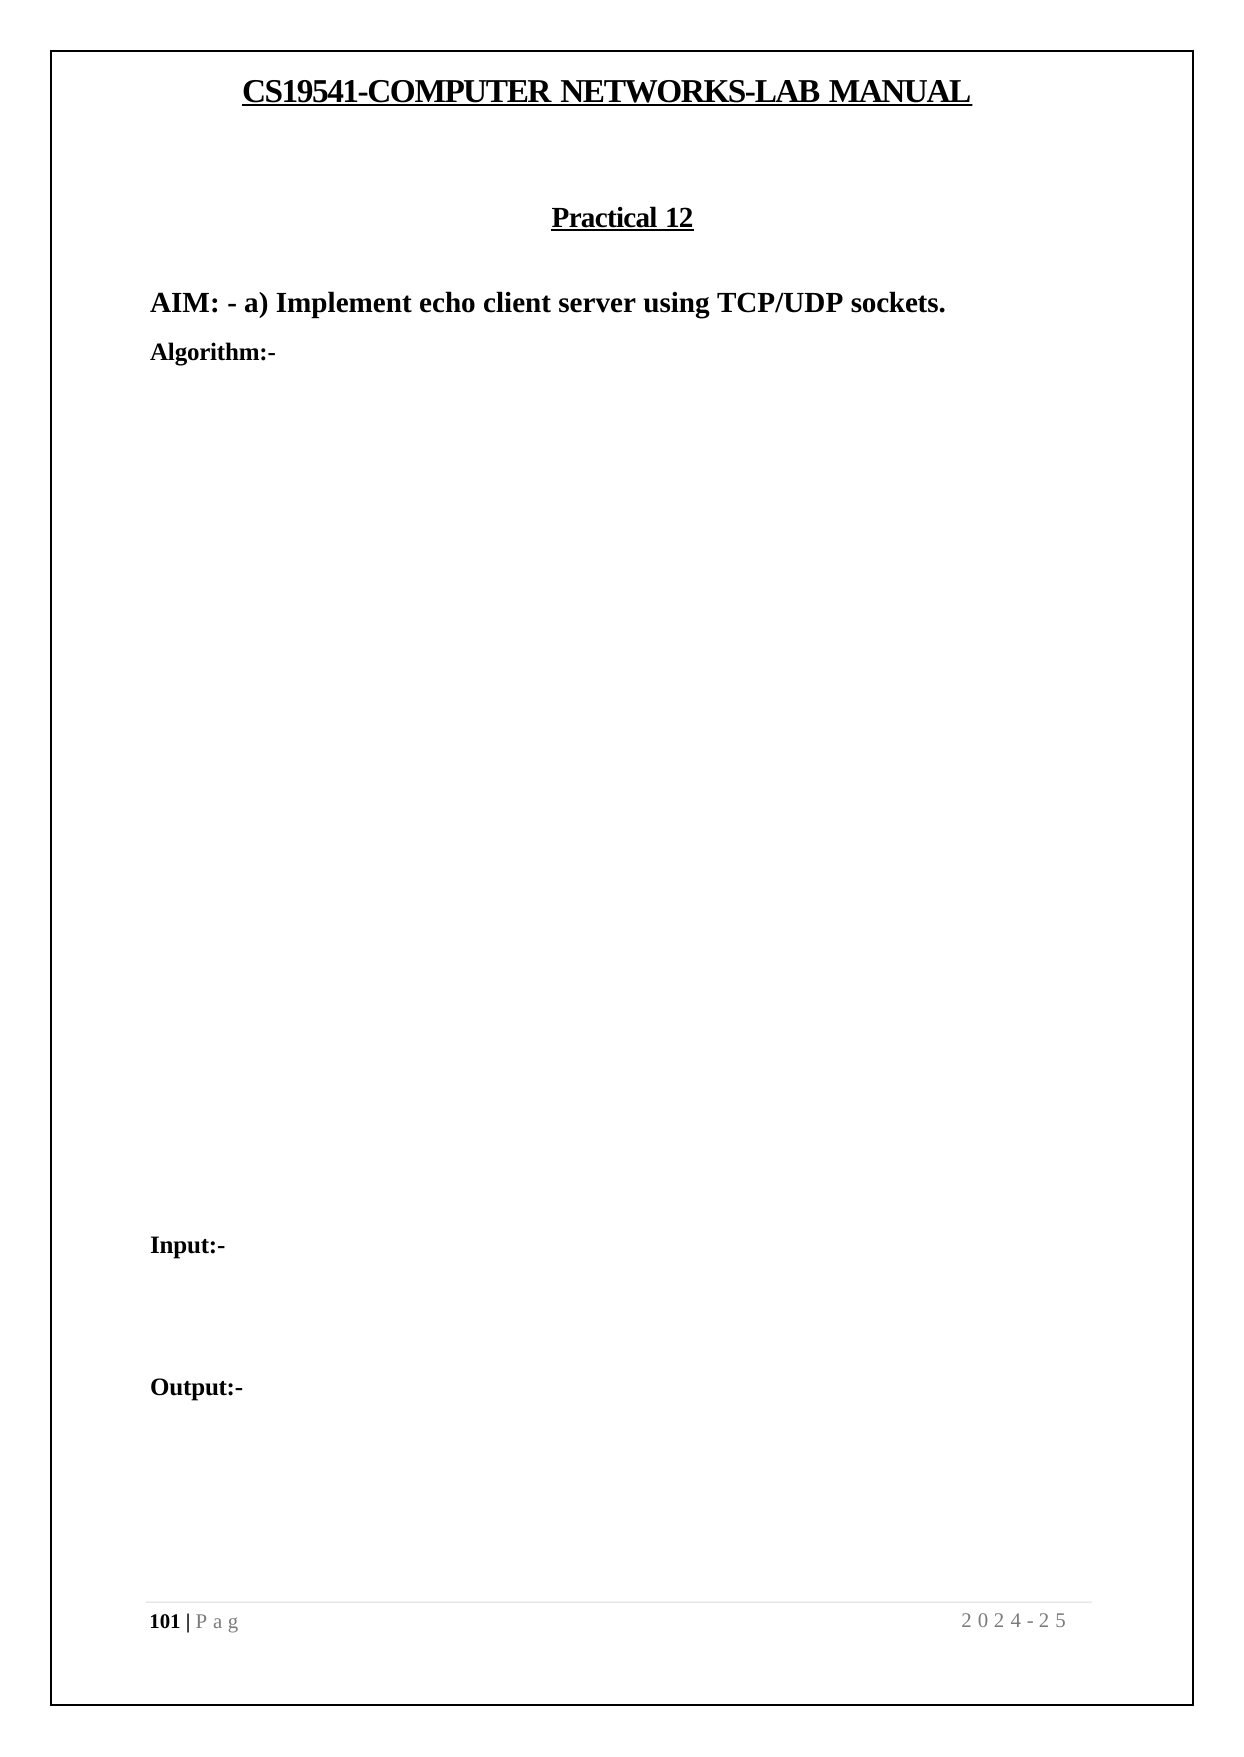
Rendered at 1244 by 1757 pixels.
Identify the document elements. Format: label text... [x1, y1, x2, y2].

text Output:- [150, 1372, 1185, 1401]
text Input:- [150, 1231, 1185, 1259]
text AIM: - a) Implement echo client server using TCP/UDP sockets. [150, 285, 1185, 318]
text Algorithm:- [150, 337, 1185, 366]
subtitle Practical 12 [408, 200, 837, 233]
